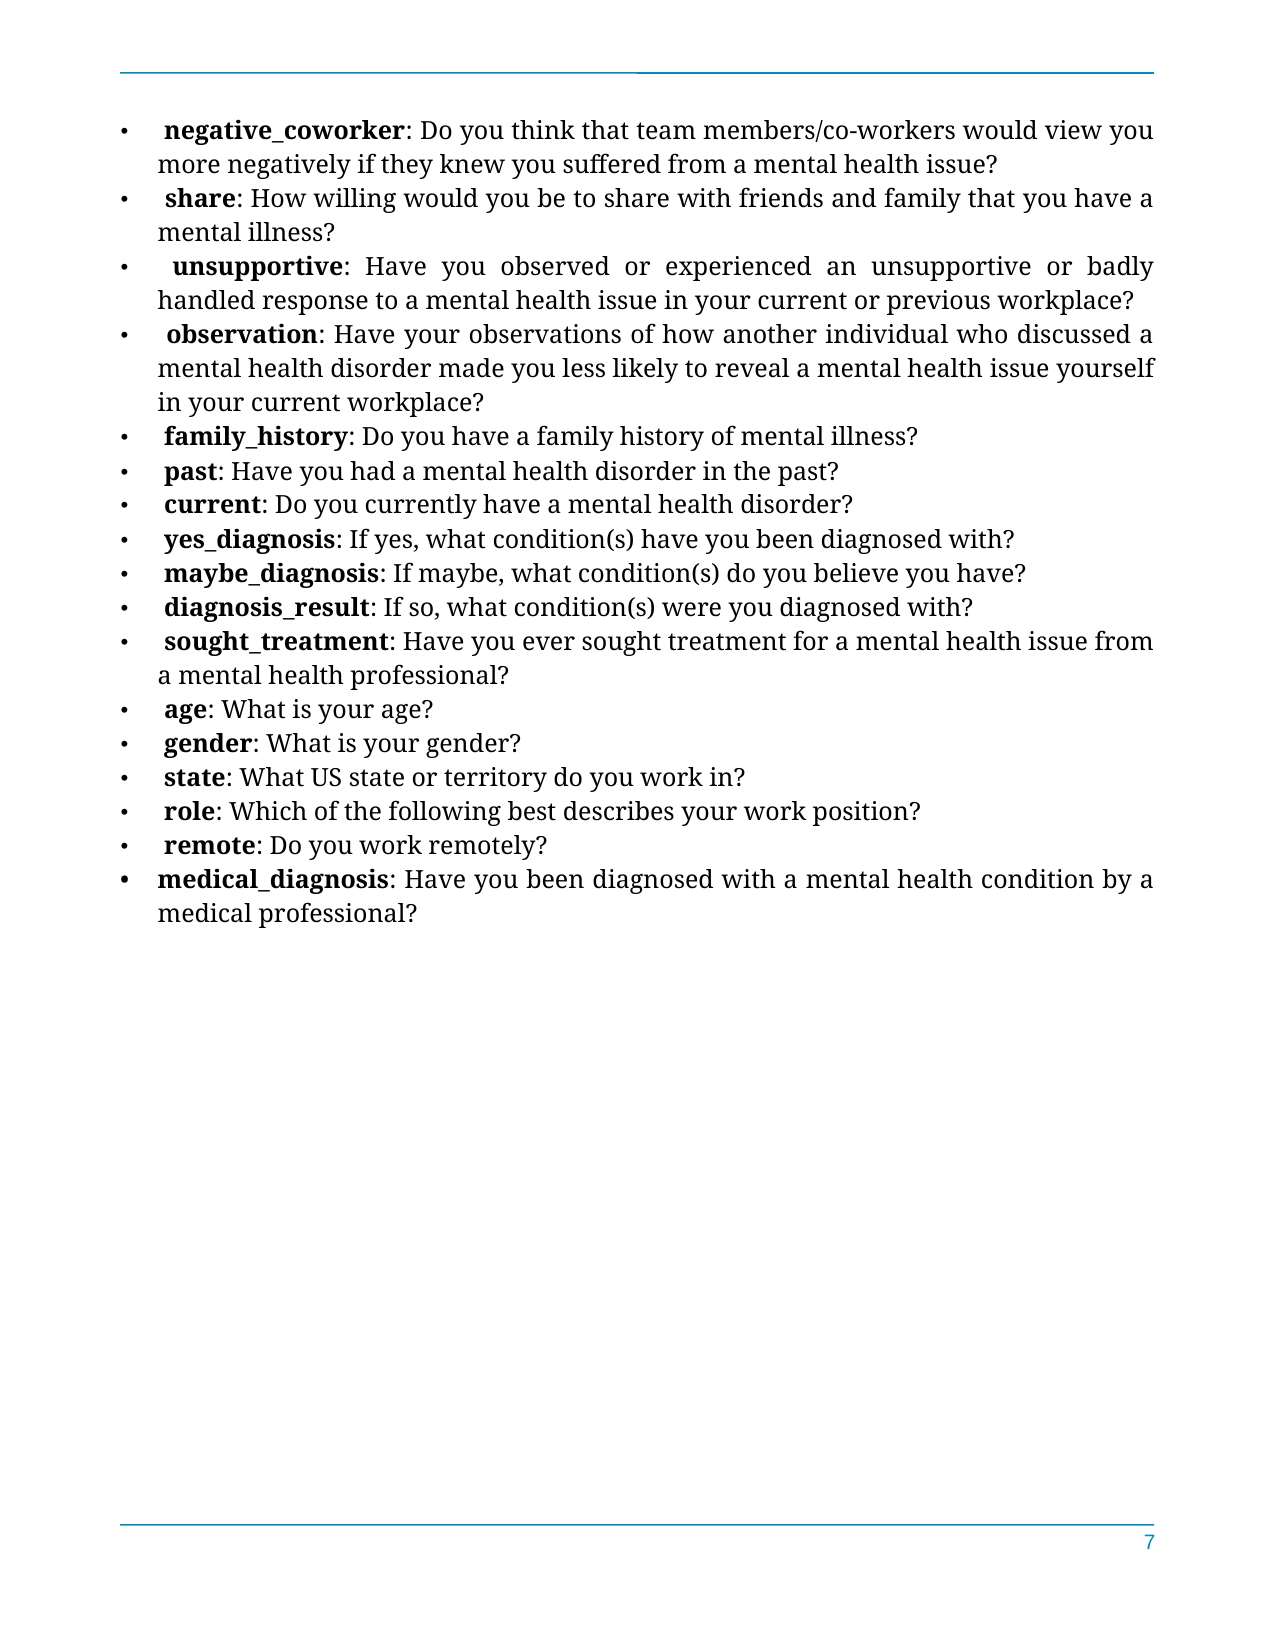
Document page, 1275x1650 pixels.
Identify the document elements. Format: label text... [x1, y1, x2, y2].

list role: Which of the following best describes your work position? [120, 794, 1155, 828]
list observation: Have your observations of how another individual who discussed a mental health disorder made you less likely to reveal a mental health issue yourself in your current workplace? [120, 317, 1155, 419]
list diagnosis_result: If so, what condition(s) were you diagnosed with? [120, 589, 1155, 623]
list unsupportive: Have you observed or experienced an unsupportive or badly handled response to a mental health issue in your current or previous workplace? [120, 249, 1155, 317]
list family_history: Do you have a family history of mental illness? [120, 419, 1155, 453]
list medical_diagnosis: Have you been diagnosed with a mental health condition by a medical professional? [120, 862, 1155, 930]
list negative_coworker: Do you think that team members/co-workers would view you more negatively if they knew you suffered from a mental health issue? [120, 112, 1155, 181]
list state: What US state or territory do you work in? [120, 760, 1155, 794]
list past: Have you had a mental health disorder in the past? [120, 453, 1155, 487]
list share: How willing would you be to share with friends and family that you have a mental illness? [120, 181, 1155, 249]
list gender: What is your gender? [120, 726, 1155, 760]
list age: What is your age? [120, 692, 1155, 726]
list yes_diagnosis: If yes, what condition(s) have you been diagnosed with? [120, 521, 1155, 555]
list current: Do you currently have a mental health disorder? [120, 487, 1155, 521]
list remote: Do you work remotely? [120, 828, 1155, 862]
list sought_treatment: Have you ever sought treatment for a mental health issue from a mental health professional? [120, 623, 1155, 692]
list maybe_diagnosis: If maybe, what condition(s) do you believe you have? [120, 555, 1155, 589]
